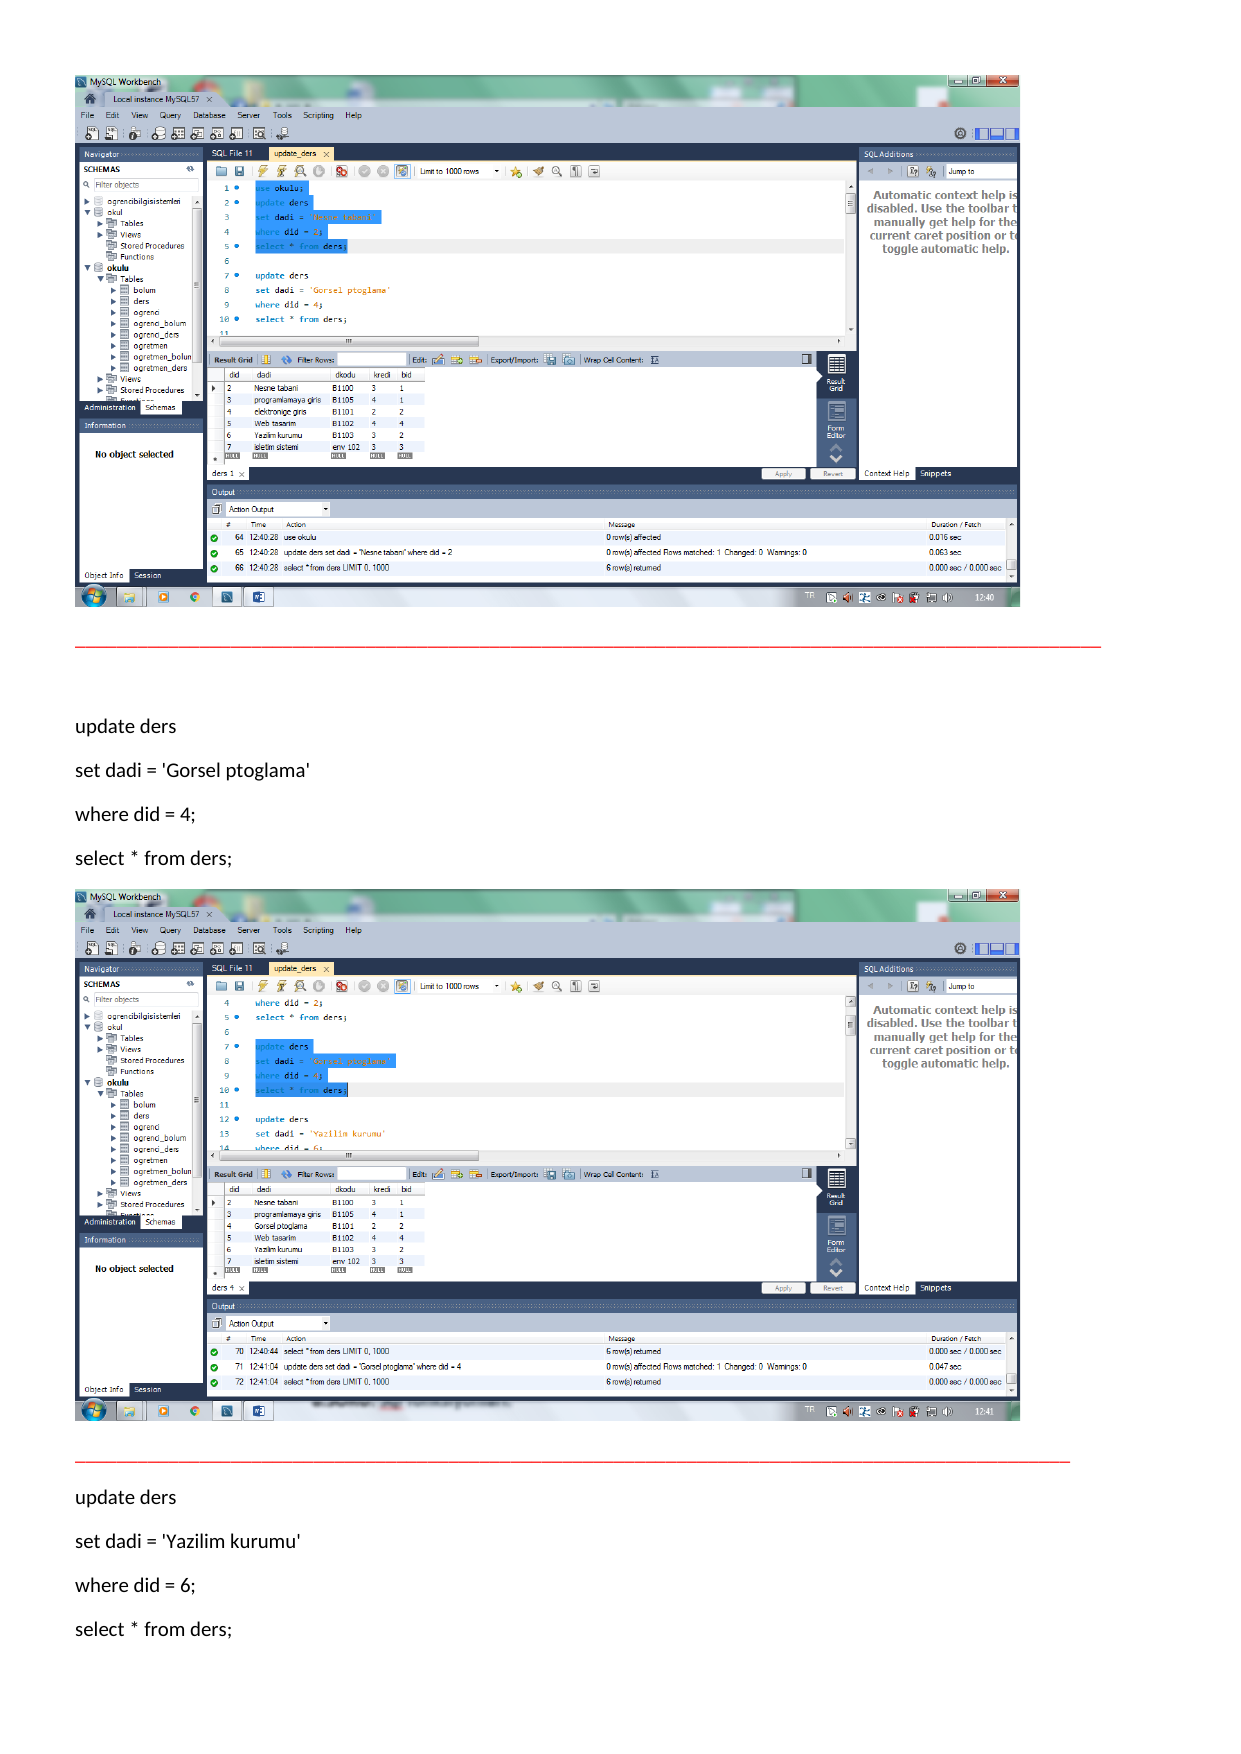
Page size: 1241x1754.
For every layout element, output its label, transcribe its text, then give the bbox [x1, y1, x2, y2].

picture [75, 75, 1021, 607]
text where did = 4; [75, 801, 1165, 827]
text update ders [75, 1484, 1165, 1509]
text select * from ders; [75, 846, 1165, 871]
text select * from ders; [75, 1616, 1165, 1641]
text update ders [75, 713, 1165, 739]
text ________________________________________________________________________________________________ [75, 1440, 1165, 1465]
text where did = 6; [75, 1572, 1165, 1597]
picture [75, 889, 1021, 1421]
text set dadi = 'Gorsel ptoglama' [75, 757, 1165, 783]
text ___________________________________________________________________________________________________ [75, 625, 1165, 651]
text set dadi = 'Yazilim kurumu' [75, 1528, 1165, 1553]
